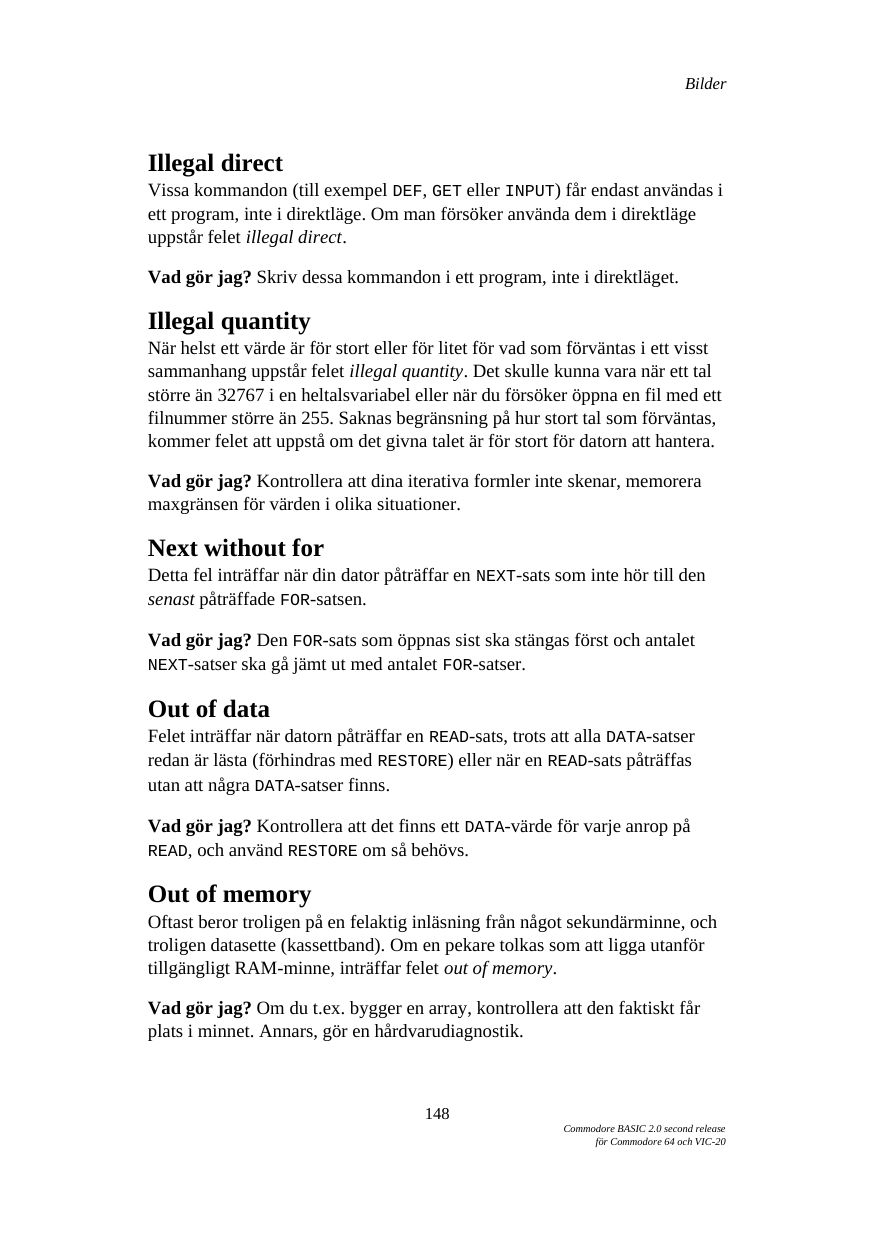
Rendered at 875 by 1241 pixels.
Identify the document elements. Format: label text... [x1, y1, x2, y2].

text Vad gör jag? Om du t.ex. bygger en array, kontrollera att den faktiskt får plats i minnet. Annars, gör en hårdvarudiagnostik. [148, 997, 726, 1042]
subtitle Out of data [148, 694, 726, 723]
subtitle Illegal quantity [148, 306, 726, 335]
text När helst ett värde är för stort eller för litet för vad som förväntas i ett visst sammanhang uppstår felet illegal quantity. Det skulle kunna vara när ett tal större än 32767 i en heltalsvariabel eller när du försöker öppna en fil med ett filnummer större än 255. Saknas begränsning på hur stort tal som förväntas, kommer felet att uppstå om det givna talet är för stort för datorn att hantera. [148, 337, 726, 451]
subtitle Out of memory [148, 879, 726, 908]
text Vad gör jag? Skriv dessa kommandon i ett program, inte i direktläget. [148, 266, 726, 288]
text Detta fel inträffar när din dator påträffar en NEXT-sats som inte hör till den senast påträffade FOR-satsen. [148, 564, 726, 611]
text Vad gör jag? Kontrollera att dina iterativa formler inte skenar, memorera maxgränsen för värden i olika situationer. [148, 470, 726, 514]
text Vad gör jag? Den FOR-sats som öppnas sist ska stängas först och antalet NEXT-satser ska gå jämt ut med antalet FOR-satser. [148, 629, 726, 676]
text Vad gör jag? Kontrollera att det finns ett DATA-värde för varje anrop på READ, och använd RESTORE om så behövs. [148, 814, 726, 861]
text Felet inträffar när datorn påträffar en READ-sats, trots att alla DATA-satser redan är lästa (förhindras med RESTORE) eller när en READ-sats påträffas utan att några DATA-satser finns. [148, 725, 726, 796]
subtitle Next without for [148, 533, 726, 562]
text Oftast beror troligen på en felaktig inläsning från något sekundärminne, och troligen datasette (kassettband). Om en pekare tolkas som att ligga utanför tillgängligt RAM-minne, inträffar felet out of memory. [148, 911, 726, 979]
text Vissa kommandon (till exempel DEF, GET eller INPUT) får endast användas i ett program, inte i direktläge. Om man försöker använda dem i direktläge uppstår felet illegal direct. [148, 179, 726, 248]
subtitle Illegal direct [148, 148, 726, 176]
